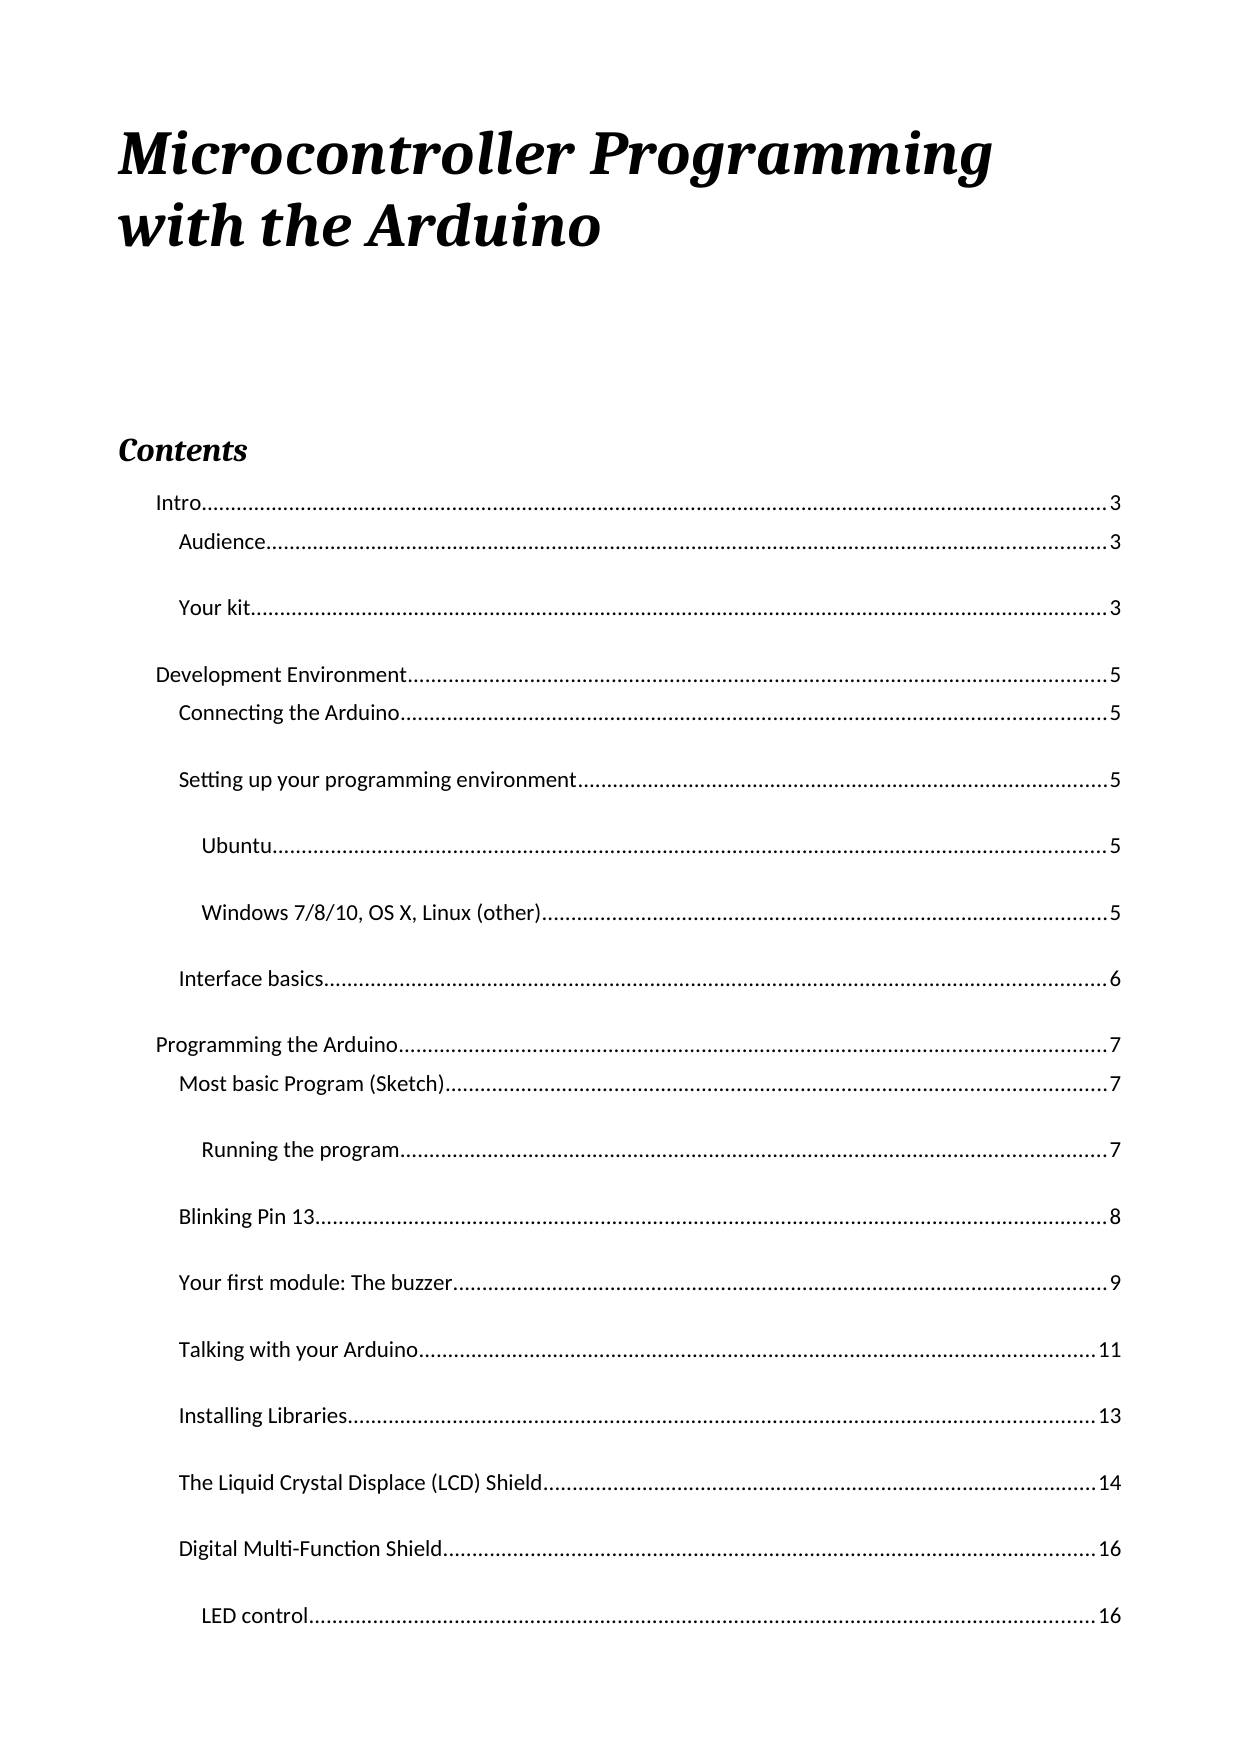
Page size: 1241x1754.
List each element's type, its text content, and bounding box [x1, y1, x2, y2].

title Microcontroller Programming with the Arduino [118, 118, 1122, 262]
